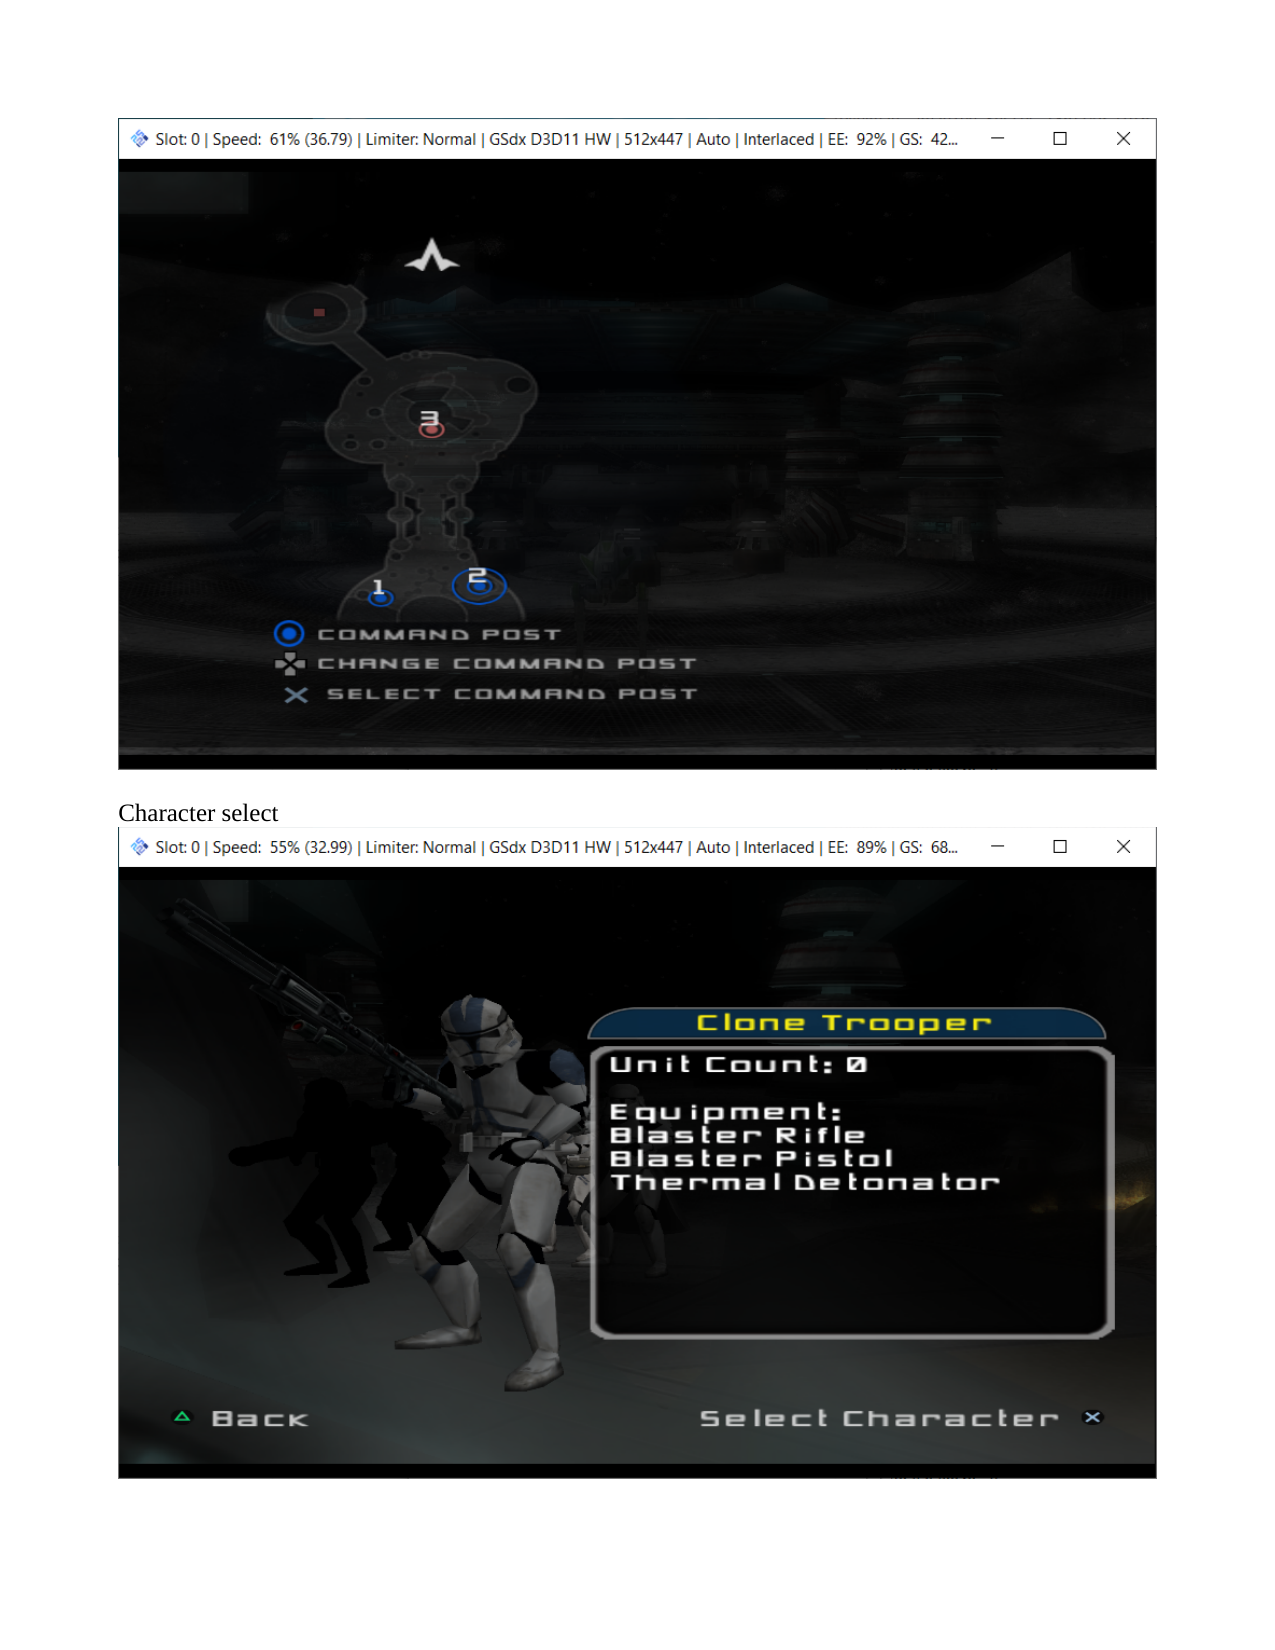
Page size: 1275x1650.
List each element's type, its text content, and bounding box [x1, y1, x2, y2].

picture [118, 118, 1157, 770]
picture [118, 827, 1157, 1479]
text Character select [118, 798, 1157, 827]
